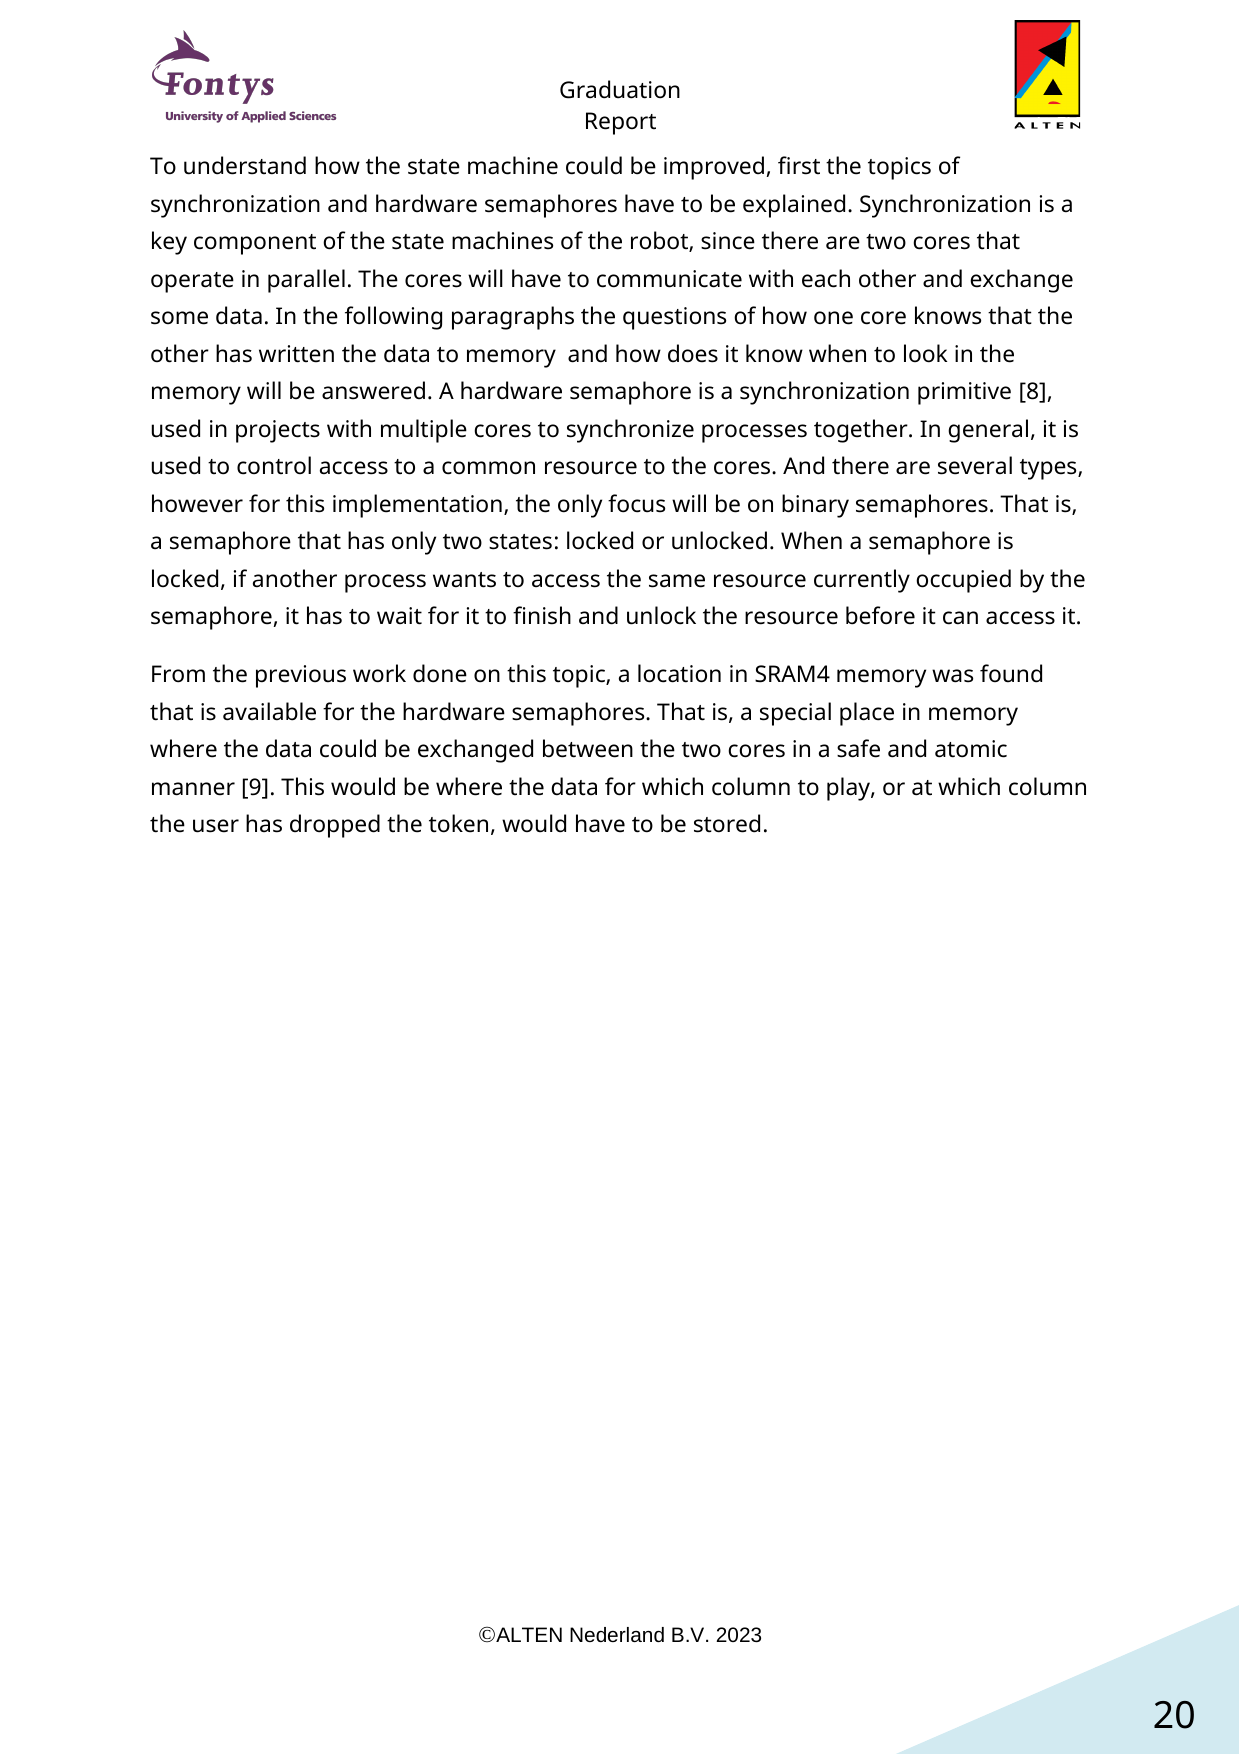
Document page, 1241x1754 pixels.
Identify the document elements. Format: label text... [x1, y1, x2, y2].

picture [150, 28, 338, 124]
text From the previous work done on this topic, a location in SRAM4 memory was found that is available for the hardware semaphores. That is, a special place in memory where the data could be exchanged between the two cores in a safe and atomic manner [9]. This would be where the data for which column to play, or at which column the user has dropped the token, would have to be stored. [150, 658, 1090, 839]
text To understand how the state machine could be improved, first the topics of synchronization and hardware semaphores have to be explained. Synchronization is a key component of the state machines of the robot, since there are two cores that operate in parallel. The cores will have to communicate with each other and exchange some data. In the following paragraphs the questions of how one core knows that the other has written the data to memory and how does it know when to look in the memory will be answered. A hardware semaphore is a synchronization primitive, used in projects with multiple cores to synchronize processes together. In general, it is used to control access to a common resource to the cores. And there are several types, however for this implementation, the only focus will be on binary semaphores. That is, a semaphore that has only two states: locked or unlocked. When a semaphore is locked, if another process wants to access the same resource currently occupied by the semaphore, it has to wait for it to finish and unlock the resource before it can access it. [150, 150, 1090, 631]
picture [1014, 20, 1080, 129]
